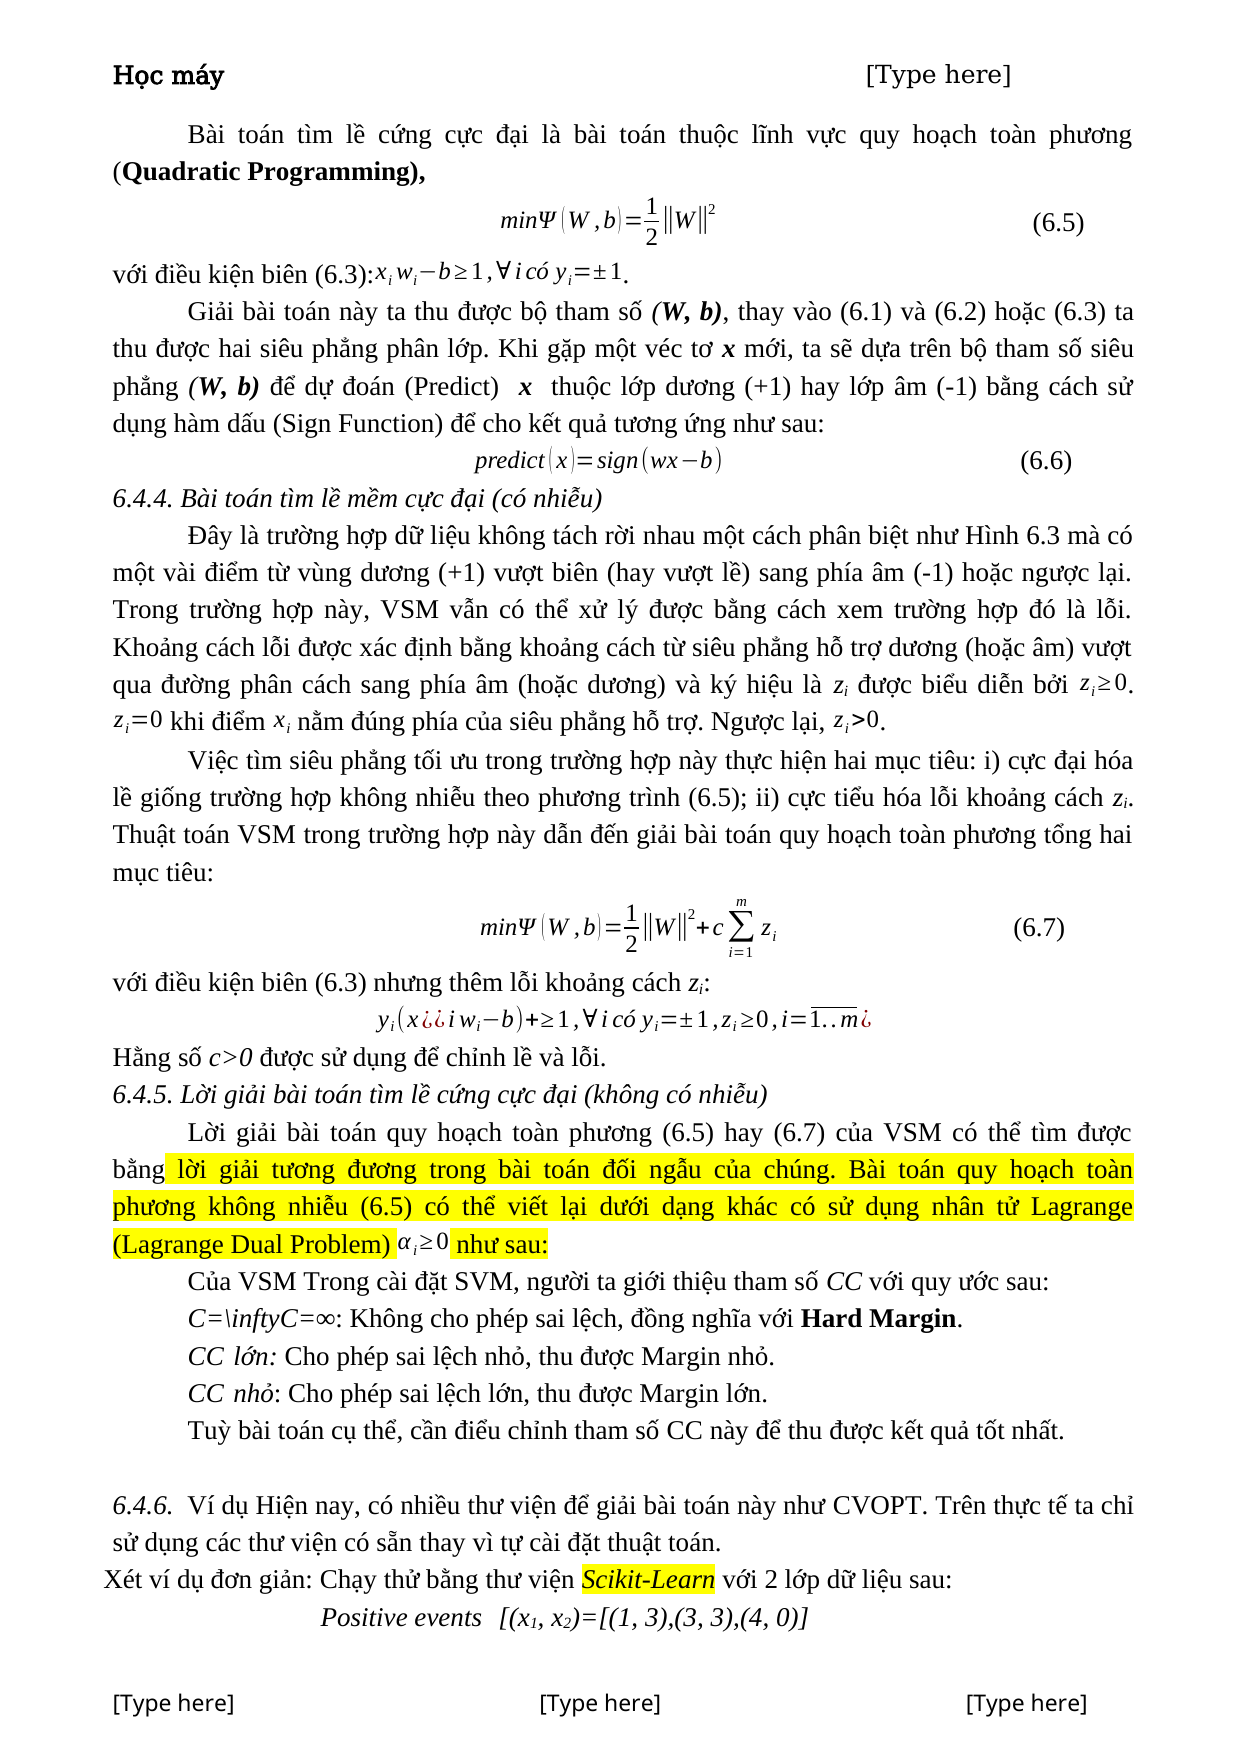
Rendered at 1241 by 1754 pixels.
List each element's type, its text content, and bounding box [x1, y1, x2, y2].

text Lời giải bài toán quy hoạch toàn phương (6.5) hay (6.7) của VSM có thể tìm được bằng lời giải tương đương trong bài toán đối ngẫu của chúng. Bài toán quy hoạch toàn phương không nhiễu (6.5) có thể viết lại dưới dạng khác có sử dụng nhân tử Lagrange (Lagrange Dual Problem) như sau: [112, 1116, 1134, 1220]
text Đây là trường hợp dữ liệu không tách rời nhau một cách phân biệt như Hình 6.3 mà có một vài điểm từ vùng dương (+1) vượt biên (hay vượt lề) sang phía âm (-1) hoặc ngược lại. Trong trường hợp này, VSM vẫn có thể xử lý được bằng cách xem trường hợp đó là lỗi. Khoảng cách lỗi được xác định bằng khoảng cách từ siêu phẳng hỗ trợ dương (hoặc âm) vượt qua đường phân cách sang phía âm (hoặc dương) và ký hiệu là zi được biểu diễn bởi . khi điểm nằm đúng phía của siêu phẳng hỗ trợ. Ngược lại, . [112, 519, 1134, 738]
text Lời giải bài toán quy hoạch toàn phương (6.5) hay (6.7) của VSM có thể tìm được bằng lời giải tương đương trong bài toán đối ngẫu của chúng. Bài toán quy hoạch toàn phương không nhiễu (6.5) có thể viết lại dưới dạng khác có sử dụng nhân tử Lagrange (Lagrange Dual Problem) như sau: [112, 1221, 1134, 1259]
text C=\inftyC=∞: Không cho phép sai lệch, đồng nghĩa với Hard Margin. [112, 1302, 1134, 1333]
text Xét ví dụ đơn giản: Chạy thử bằng thư viện Scikit-Learn với 2 lớp dữ liệu sau: [103, 1563, 1134, 1594]
text (6.6) [112, 444, 1134, 476]
text Bài toán tìm lề cứng cực đại là bài toán thuộc lĩnh vực quy hoạch toàn phương (Quadratic Programming), [112, 118, 1134, 187]
text Positive events [(x1​, x2​)=[(1, 3),(3, 3),(4, 0)] [245, 1601, 1134, 1632]
text CC nhỏ: Cho phép sai lệch lớn, thu được Margin lớn. [112, 1377, 1134, 1408]
text (6.5) [112, 193, 1134, 252]
text Giải bài toán này ta thu được bộ tham số (W, b), thay vào (6.1) và (6.2) hoặc (6.3) ta thu được hai siêu phẳng phân lớp. Khi gặp một véc tơ x mới, ta sẽ dựa trên bộ tham số siêu phẳng (W, b) để dự đoán (Predict) x thuộc lớp dương (+1) hay lớp âm (-1) bằng cách sử dụng hàm dấu (Sign Function) để cho kết quả tương ứng như sau: [112, 295, 1134, 438]
text với điều kiện biên (6.3) nhưng thêm lỗi khoảng cách zi: [112, 966, 1134, 997]
text Của VSM Trong cài đặt SVM, người ta giới thiệu tham số CC với quy ước sau: [112, 1265, 1134, 1296]
text Tuỳ bài toán cụ thể, cần điểu chỉnh tham số CC này để thu được kết quả tốt nhất. [112, 1414, 1134, 1445]
text Hằng số c>0 được sử dụng để chỉnh lề và lỗi. [112, 1041, 1134, 1072]
text Việc tìm siêu phẳng tối ưu trong trường hợp này thực hiện hai mục tiêu: i) cực đại hóa lề giống trường hợp không nhiễu theo phương trình (6.5); ii) cực tiểu hóa lỗi khoảng cách zi. Thuật toán VSM trong trường hợp này dẫn đến giải bài toán quy hoạch toàn phương tổng hai mục tiêu: [112, 744, 1134, 887]
text với điều kiện biên (6.3):. [112, 258, 1134, 289]
text 6.4.5. Lời giải bài toán tìm lề cứng cực đại (không có nhiễu) [112, 1078, 1134, 1109]
text CC lớn: Cho phép sai lệch nhỏ, thu được Margin nhỏ. [112, 1340, 1134, 1371]
text 6.4.6. Ví dụ Hiện nay, có nhiều thư viện để giải bài toán này như CVOPT. Trên thực tế ta chỉ sử dụng các thư viện có sẵn thay vì tự cài đặt thuật toán. [112, 1489, 1134, 1557]
text 6.4.4. Bài toán tìm lề mềm cực đại (có nhiễu) [112, 482, 1134, 513]
text (6.7) [112, 893, 1134, 960]
